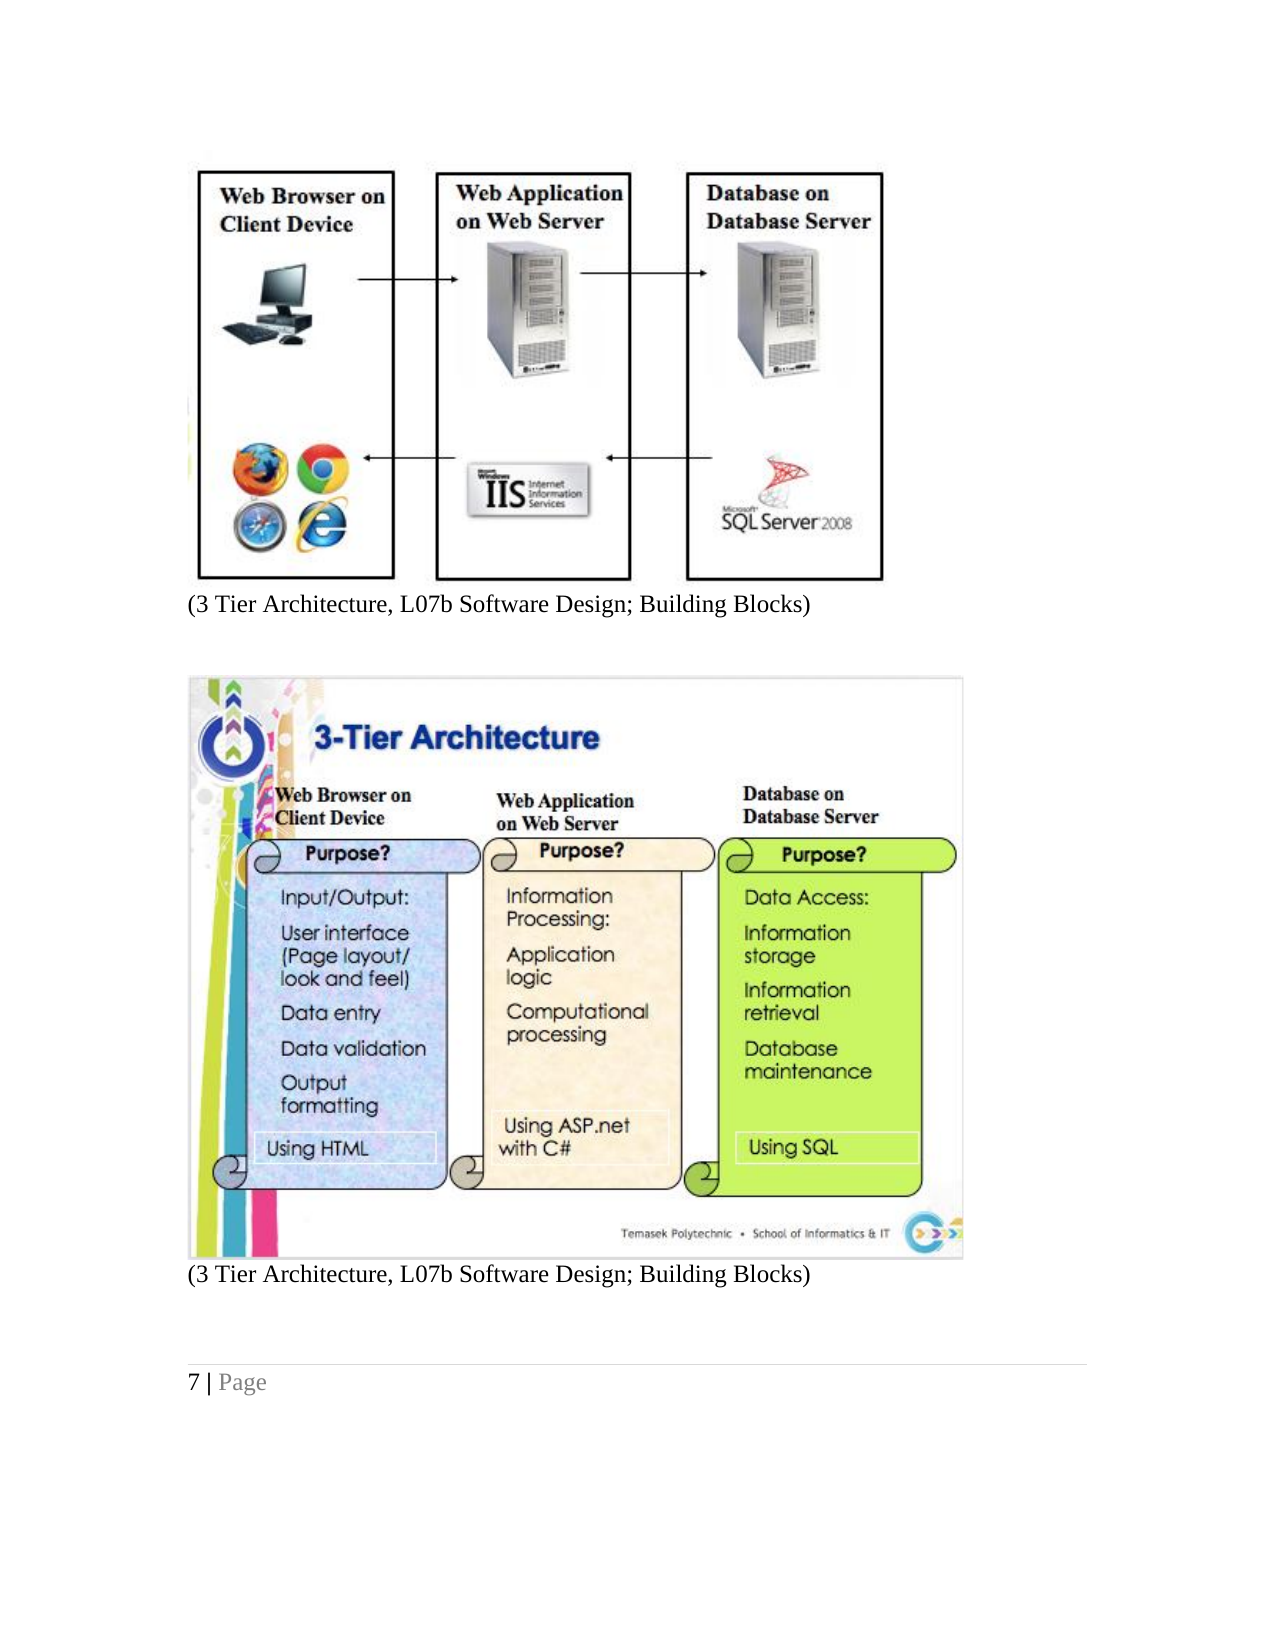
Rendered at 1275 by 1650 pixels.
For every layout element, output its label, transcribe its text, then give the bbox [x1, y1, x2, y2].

text (3 Tier Architecture, L07b Software Design; Building Blocks) [187, 589, 1087, 618]
picture [187, 675, 964, 1260]
picture [187, 150, 893, 589]
text (3 Tier Architecture, L07b Software Design; Building Blocks) [187, 1259, 1087, 1288]
